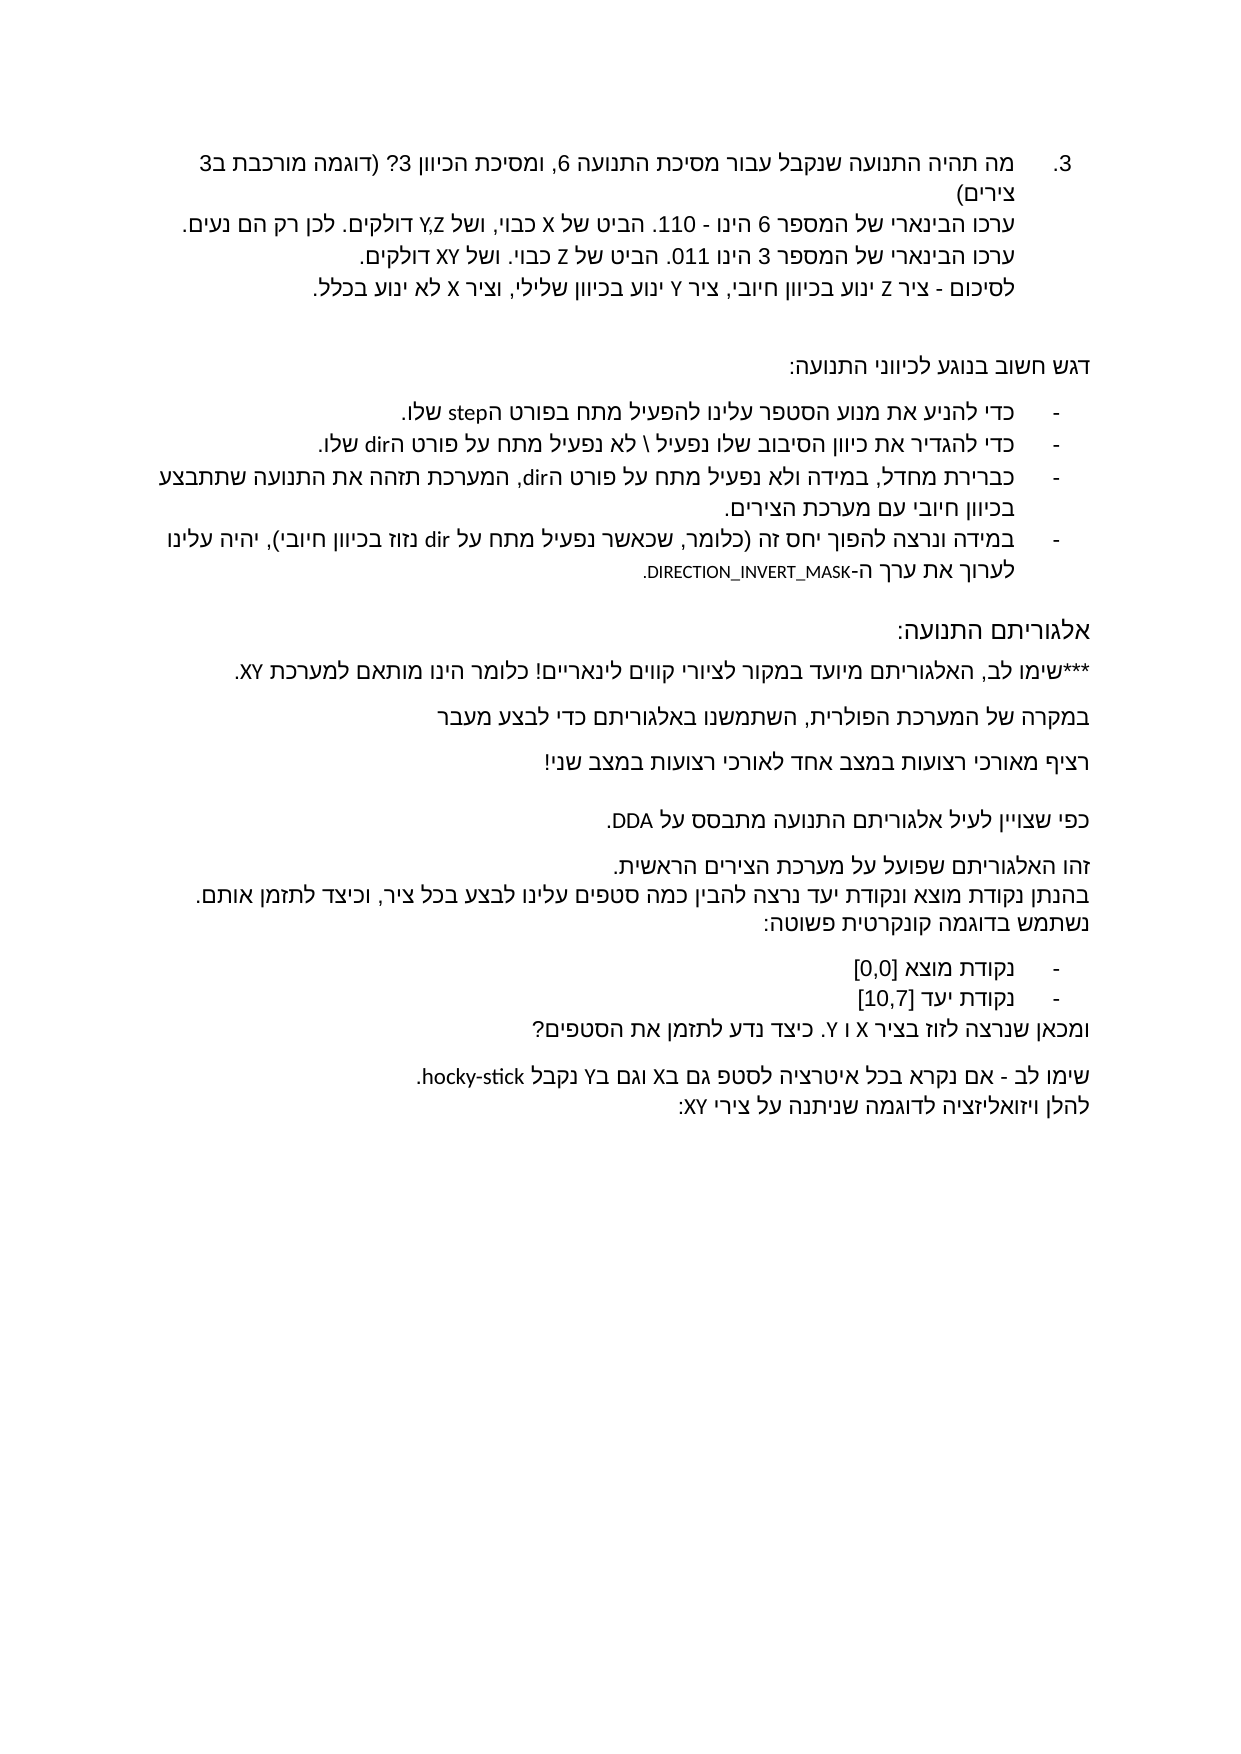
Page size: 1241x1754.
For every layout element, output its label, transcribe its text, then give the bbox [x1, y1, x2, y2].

text שימו לב - אם נקרא בכל איטרציה לסטפ גם בX וגם בY נקבל hocky-stick. להלן ויזואליזציה לדוגמה שניתנה על צירי XY: [150, 1062, 1090, 1121]
list מה תהיה התנועה שנקבל עבור מסיכת התנועה 6, ומסיכת הכיוון 3? (דוגמה מורכבת ב3 צירים) ערכו הבינארי של המספר 6 הינו - 110. הביט של X כבוי, ושל Y,Z דולקים. לכן רק הם נעים. ערכו הבינארי של המספר 3 הינו 011. הביט של Z כבוי. ושל XY דולקים. לסיכום - ציר Z ינוע בכיוון חיובי, ציר Y ינוע בכיוון שלילי, וציר X לא ינוע בכלל. [150, 150, 1053, 302]
text רציף מאורכי רצועות במצב אחד לאורכי רצועות במצב שני! כפי שצויין לעיל אלגוריתם התנועה מתבסס על DDA. [150, 749, 1090, 834]
list כדי להניע את מנוע הסטפר עלינו להפעיל מתח בפורט הstep שלו. [150, 398, 1053, 426]
list כדי להגדיר את כיוון הסיבוב שלו נפעיל \ לא נפעיל מתח על פורט הdir שלו. [150, 431, 1053, 458]
list במידה ונרצה להפוך יחס זה (כלומר, שכאשר נפעיל מתח על dir נזוז בכיוון חיובי), יהיה עלינו לערוך את ערך ה-DIRECTION_INVERT_MASK. [150, 525, 1053, 583]
list נקודת יעד [10,7] [150, 985, 1053, 1012]
text במקרה של המערכת הפולרית, השתמשנו באלגוריתם כדי לבצע מעבר [150, 704, 1090, 731]
text ומכאן שנרצה לזוז בציר X ו Y. כיצד נדע לתזמן את הסטפים? [150, 1016, 1090, 1043]
list נקודת מוצא [0,0] [150, 955, 1053, 981]
text זהו האלגוריתם שפועל על מערכת הצירים הראשית. בהנתן נקודת מוצא ונקודת יעד נרצה להבין כמה סטפים עלינו לבצע בכל ציר, וכיצד לתזמן אותם. נשתמש בדוגמה קונקרטית פשוטה: [150, 853, 1090, 936]
text דגש חשוב בנוגע לכיווני התנועה: [150, 353, 1090, 379]
text ***שימו לב, האלגוריתם מיועד במקור לציורי קווים לינאריים! כלומר הינו מותאם למערכת XY. [150, 657, 1090, 685]
subtitle אלגוריתם התנועה: [150, 616, 1090, 645]
list כברירת מחדל, במידה ולא נפעיל מתח על פורט הdir, המערכת תזהה את התנועה שתתבצע בכיוון חיובי עם מערכת הצירים. [150, 463, 1053, 521]
